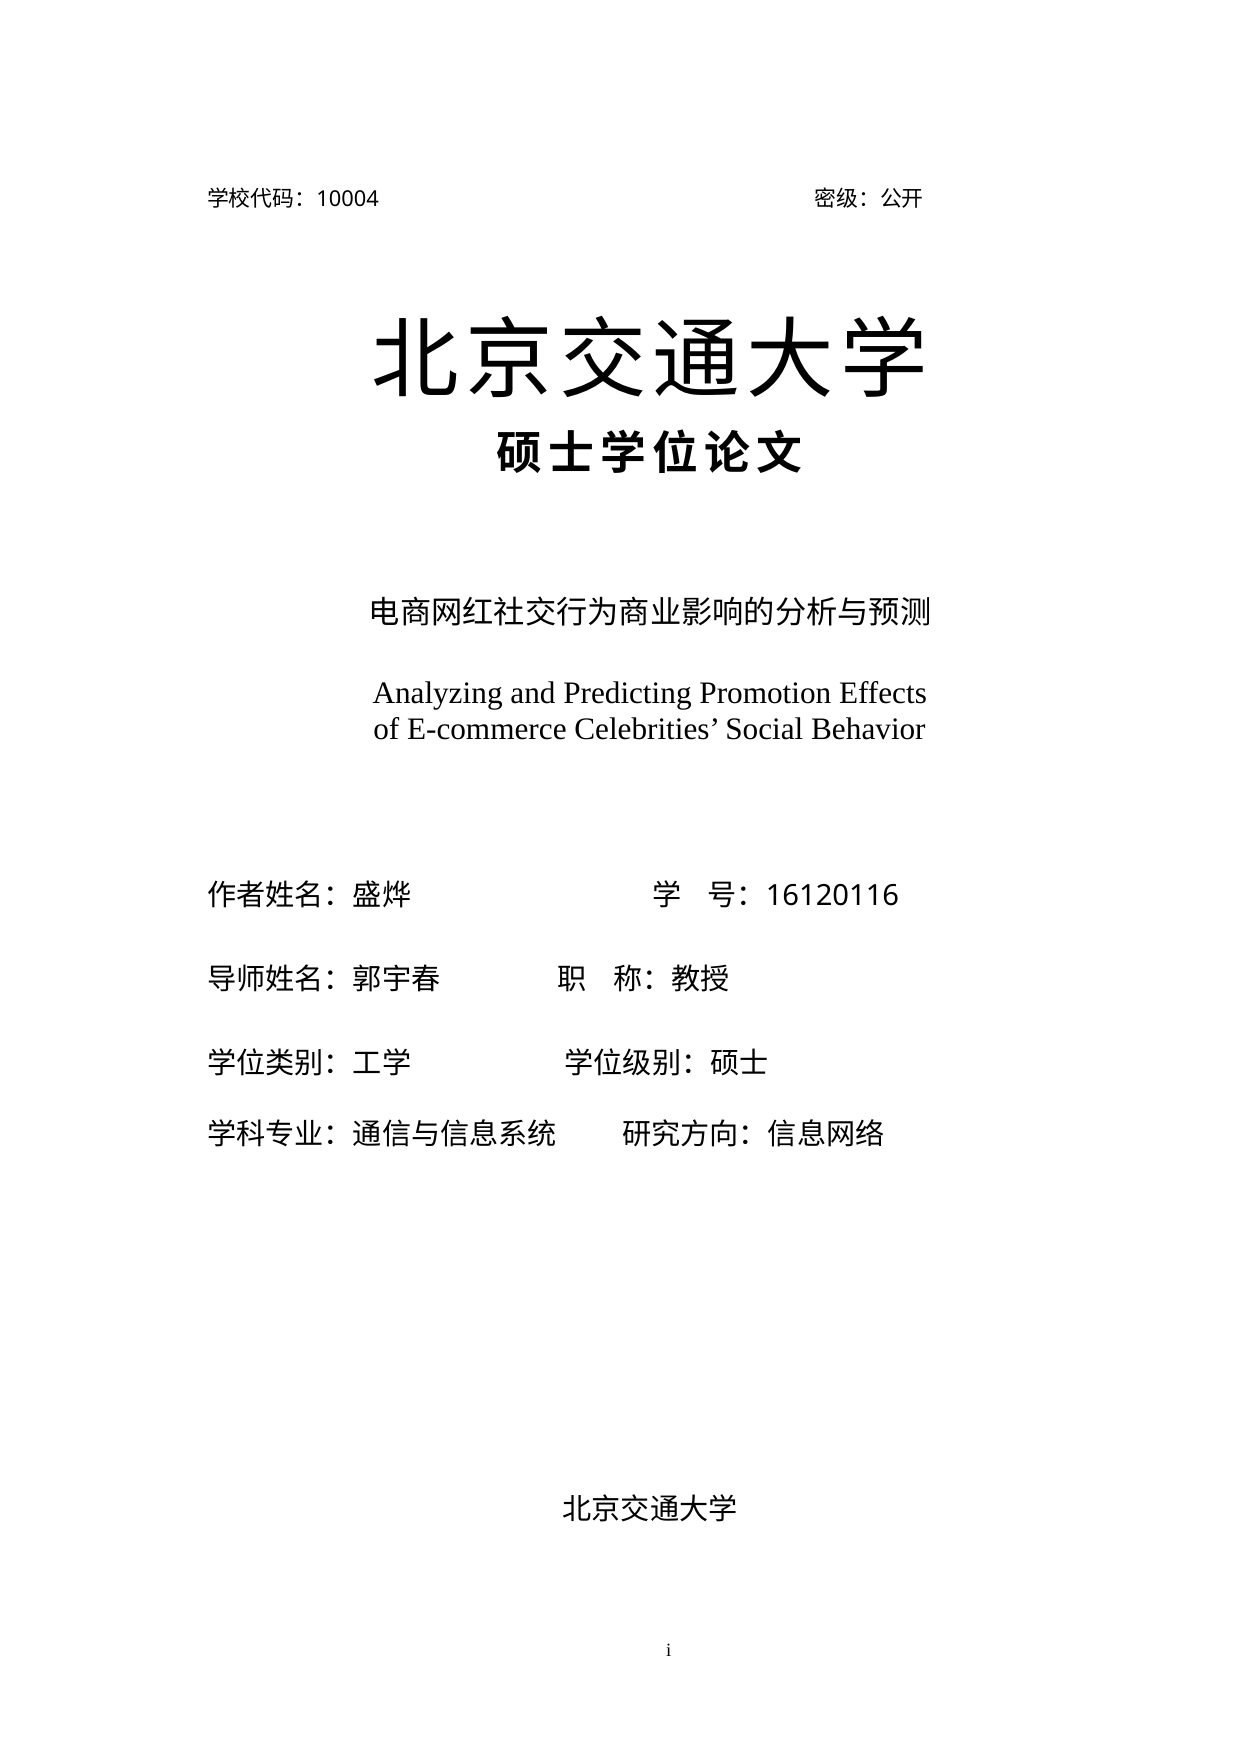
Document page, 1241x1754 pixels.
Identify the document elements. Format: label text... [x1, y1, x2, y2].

text 电商网红社交行为商业影响的分析与预测 [207, 588, 1092, 633]
text 作者姓名：盛烨 学 号：16120116 [207, 871, 1092, 914]
text 北京交通大学 [207, 289, 1092, 416]
text 导师姓名：郭宇春 职 称：教授 [207, 956, 1092, 998]
text 学位类别：工学 学位级别：硕士 [207, 1039, 1092, 1082]
text 学校代码：10004 [207, 181, 627, 214]
text 密级： [672, 181, 1092, 213]
text 学科专业：通信与信息系统 研究方向：信息网络 [207, 1111, 1092, 1153]
text Analyzing and Predicting Promotion Effects [207, 674, 1092, 711]
text 硕士学位论文 [207, 416, 1092, 482]
text of E-commerce Celebrities’ Social Behavior [207, 711, 1092, 746]
text 北京交通大学 [207, 1485, 1092, 1528]
